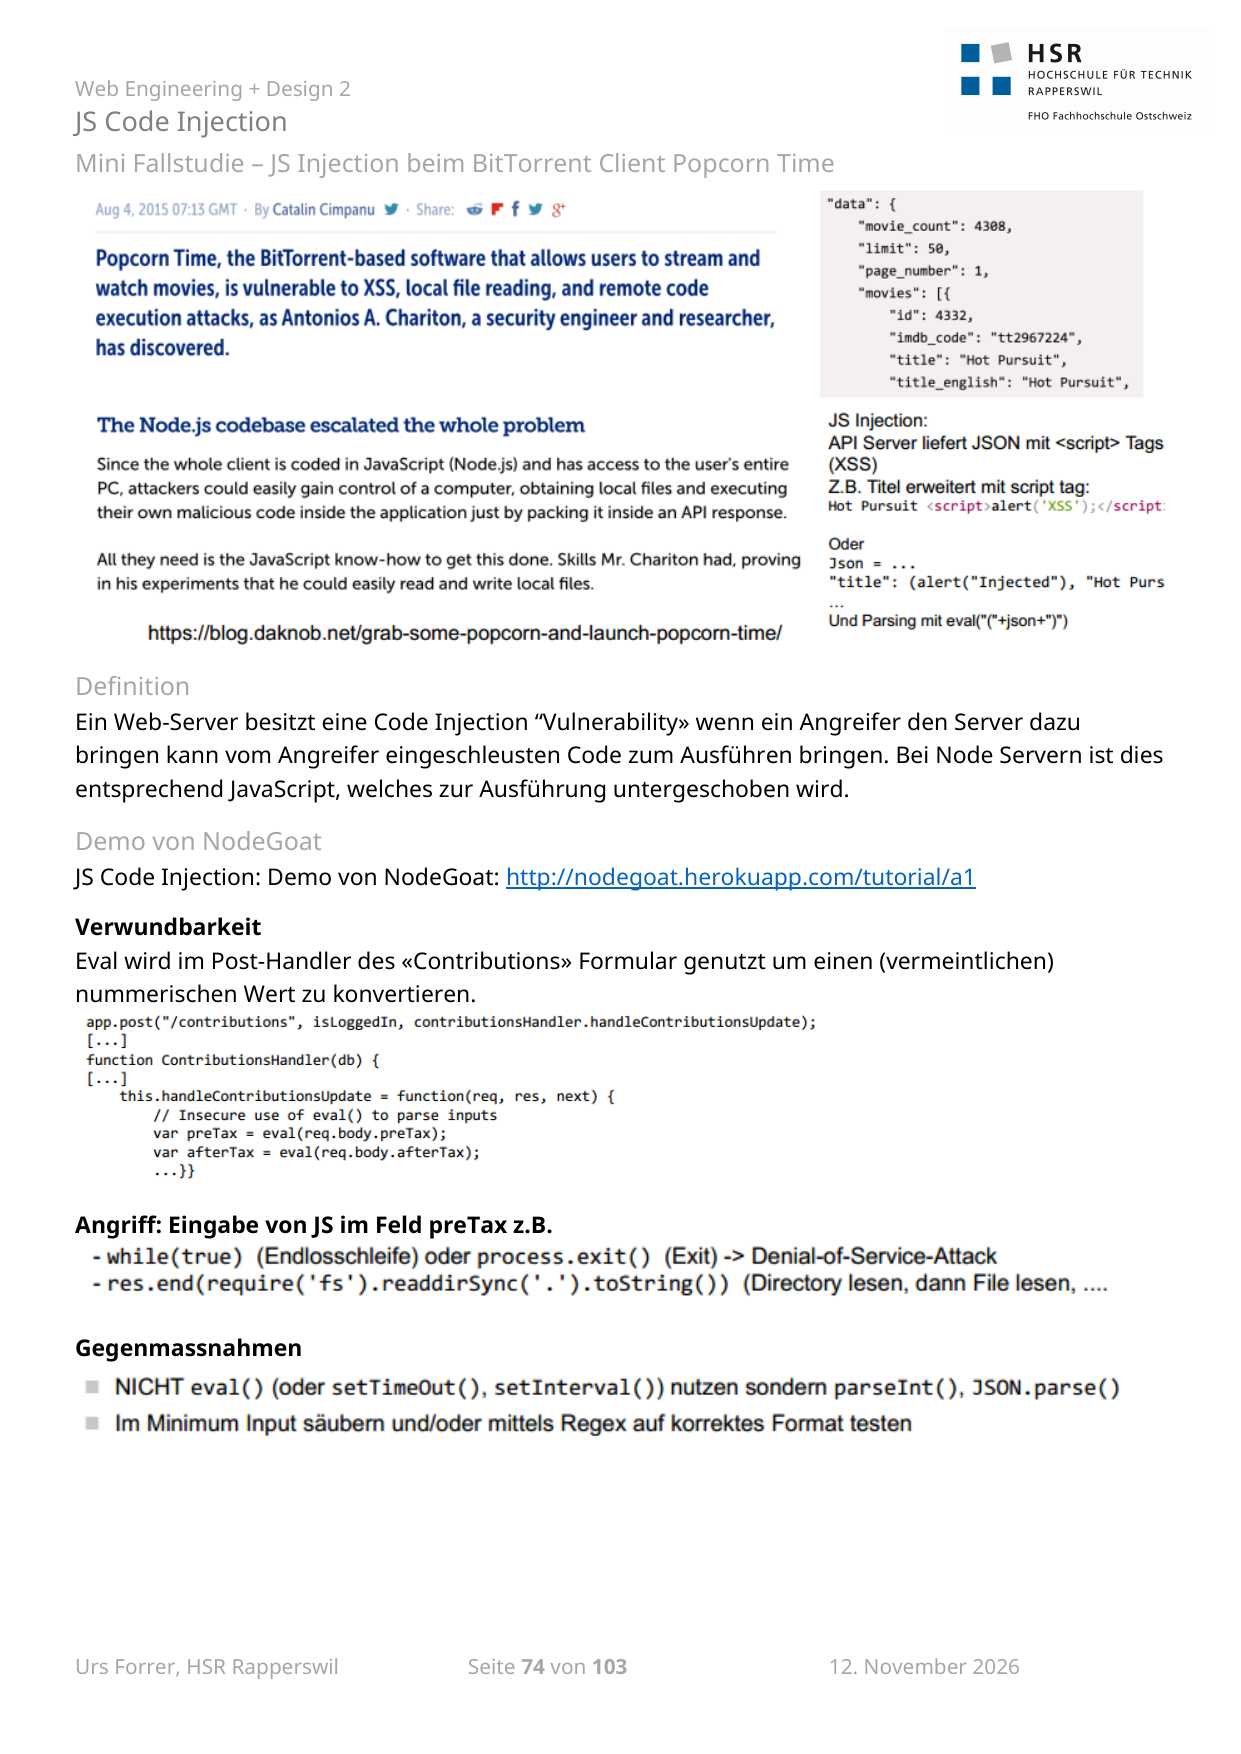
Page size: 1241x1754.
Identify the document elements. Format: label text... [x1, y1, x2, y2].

subtitle Definition [75, 669, 1165, 703]
text JS Code Injection: Demo von NodeGoat: http://nodegoat.herokuapp.com/tutorial/a1 [75, 860, 1165, 892]
picture [943, 29, 1210, 134]
picture [75, 1012, 822, 1190]
subtitle JS Code Injection [75, 102, 1165, 139]
picture [75, 182, 1166, 650]
subtitle Mini Fallstudie – JS Injection beim BitTorrent Client Popcorn Time [75, 146, 1165, 180]
subtitle Demo von NodeGoat [75, 824, 1165, 858]
text Ein Web-Server besitzt eine Code Injection “Vulnerability» wenn ein Angreifer den Server dazu bringen kann vom Angreifer eingeschleusten Code zum Ausführen bringen. Bei Node Servern ist dies entsprechend JavaScript, welches zur Ausführung untergeschoben wird. [75, 706, 1165, 804]
picture [75, 1242, 1147, 1313]
picture [75, 1366, 1141, 1455]
